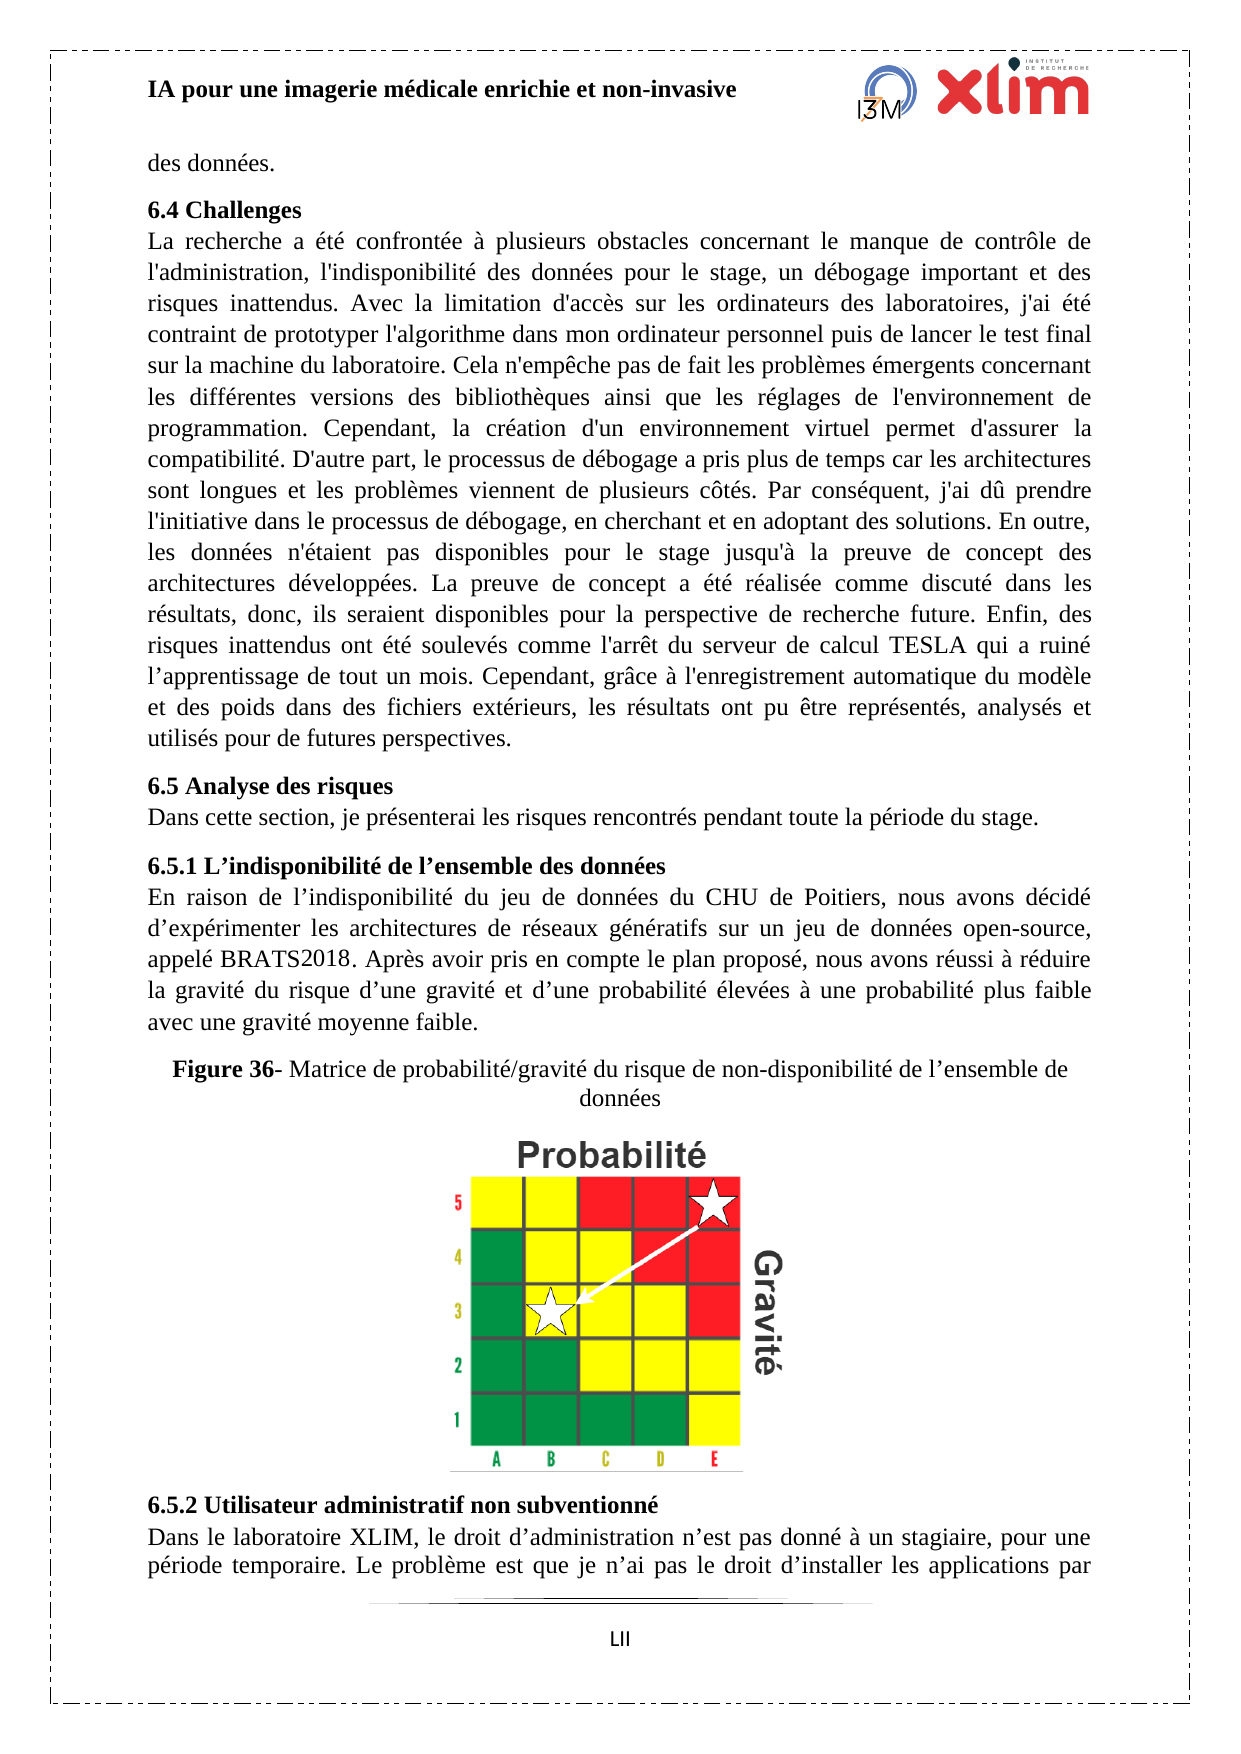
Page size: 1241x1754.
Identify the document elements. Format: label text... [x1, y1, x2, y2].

text La recherche a été confrontée à plusieurs obstacles concernant le manque de contrôle de l'administration, l'indisponibilité des données pour le stage, un débogage important et des risques inattendus. Avec la limitation d'accès sur les ordinateurs des laboratoires, j'ai été contraint de prototyper l'algorithme dans mon ordinateur personnel puis de lancer le test final sur la machine du laboratoire. Cela n'empêche pas de fait les problèmes émergents concernant les différentes versions des bibliothèques ainsi que les réglages de l'environnement de programmation. Cependant, la création d'un environnement virtuel permet d'assurer la compatibilité. D'autre part, le processus de débogage a pris plus de temps car les architectures sont longues et les problèmes viennent de plusieurs côtés. Par conséquent, j'ai dû prendre l'initiative dans le processus de débogage, en cherchant et en adoptant des solutions. En outre, les données n'étaient pas disponibles pour le stage jusqu'à la preuve de concept des architectures développées. La preuve de concept a été réalisée comme discuté dans les résultats, donc, ils seraient disponibles pour la perspective de recherche future. Enfin, des risques inattendus ont été soulevés comme l'arrêt du serveur de calcul TESLA qui a ruiné l’apprentissage de tout un mois. Cependant, grâce à l'enregistrement automatique du modèle et des poids dans des fichiers extérieurs, les résultats ont pu être représentés, analysés et utilisés pour de futures perspectives. [147, 226, 1093, 752]
subtitle 6.4 Challenges [147, 195, 1093, 224]
picture [450, 1132, 790, 1472]
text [147, 148, 1093, 176]
text En raison de l’indisponibilité du jeu de données du CHU de Poitiers, nous avons décidé d’expérimenter les architectures de réseaux génératifs sur un jeu de données open-source, appelé BRATS. Après avoir pris en compte le plan proposé, nous avons réussi à réduire la gravité du risque d’une gravité et d’une probabilité élevées à une probabilité plus faible avec une gravité moyenne faible. [147, 882, 1093, 1035]
subtitle 6.5 Analyse des risques [147, 771, 1093, 799]
text Figure 36- Matrice de probabilité/gravité du risque de non-disponibilité de l’ensemble de données [147, 1054, 1093, 1112]
picture [937, 57, 1089, 114]
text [147, 1522, 1093, 1579]
picture [858, 65, 917, 122]
text Dans cette section, je présenterai les risques rencontrés pendant toute la période du stage. [147, 802, 1093, 831]
subtitle 6.5.2 Utilisateur administratif non subventionné [147, 1491, 1093, 1519]
subtitle 6.5.1 L’indisponibilité de l’ensemble des données [147, 851, 1093, 880]
